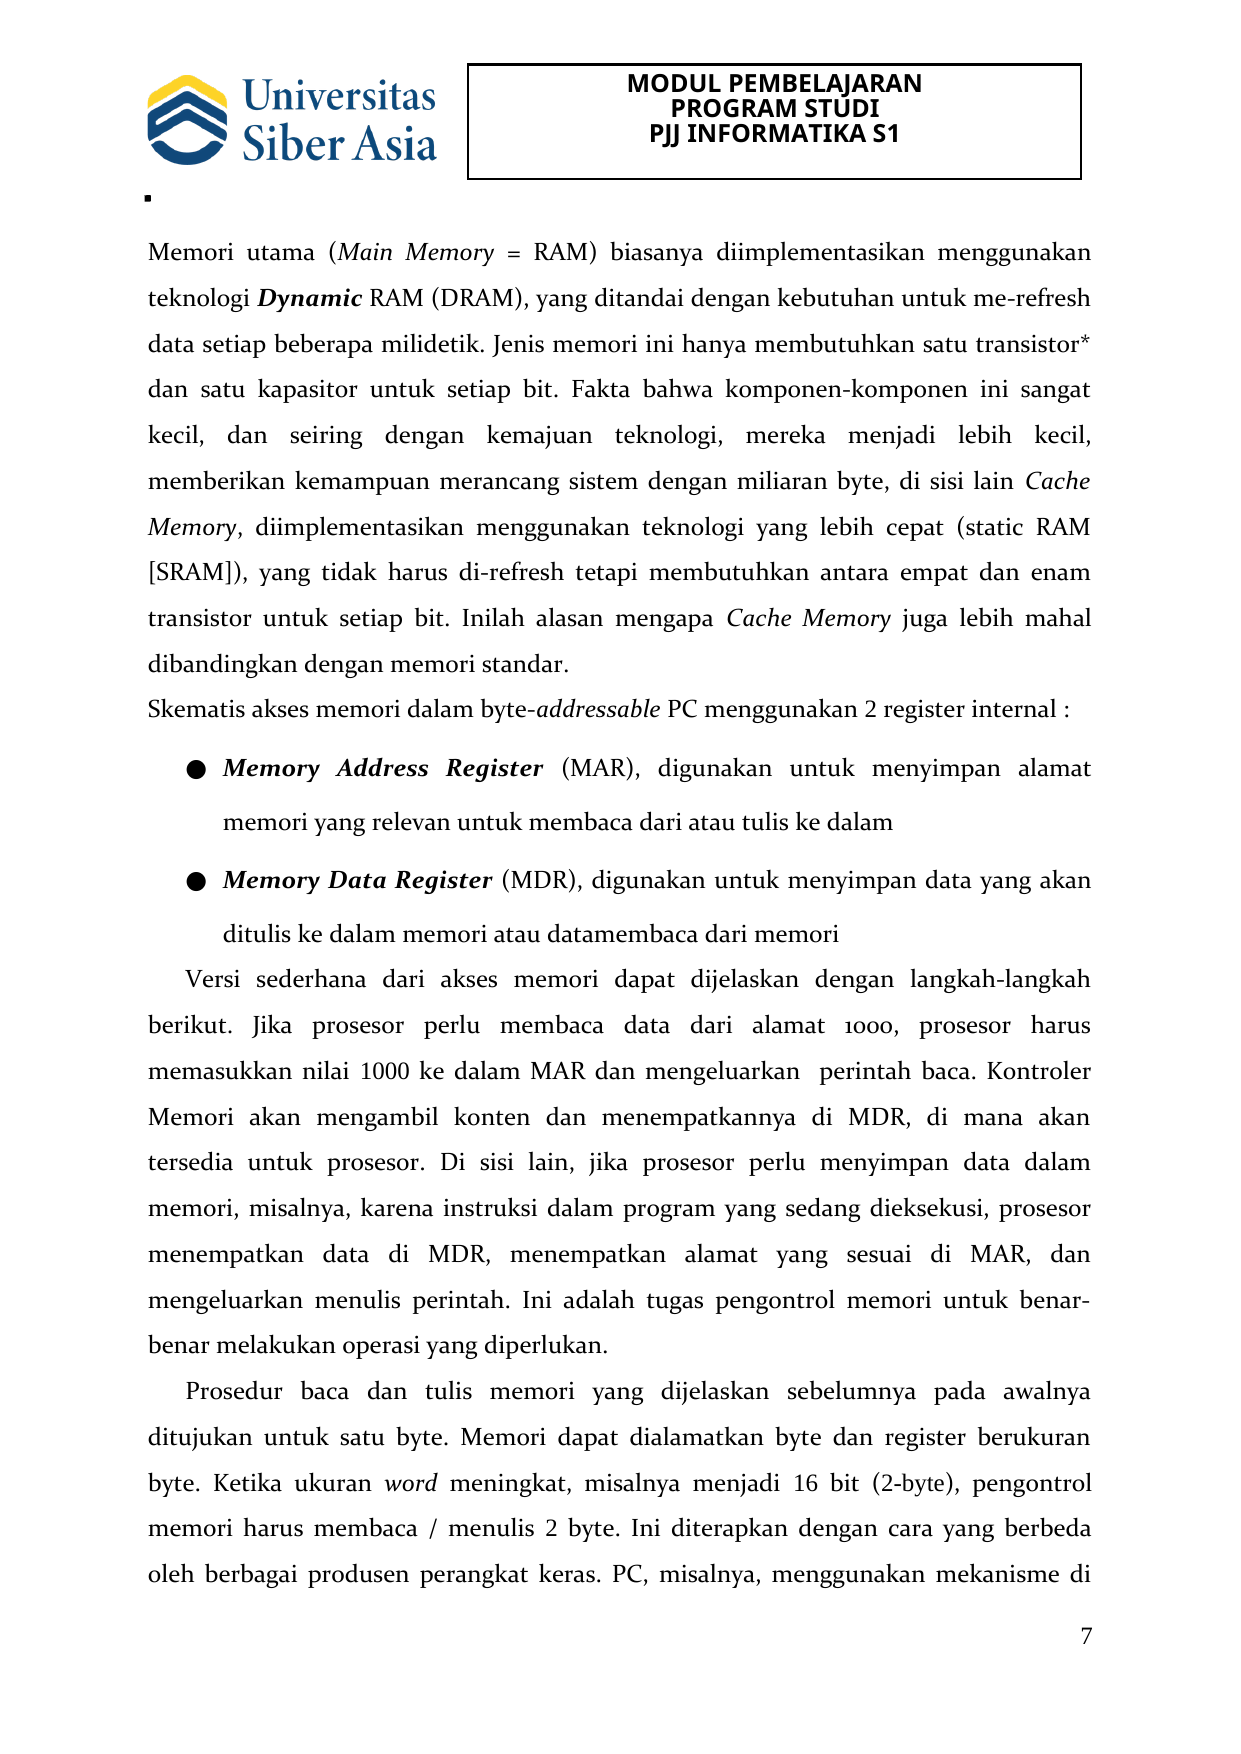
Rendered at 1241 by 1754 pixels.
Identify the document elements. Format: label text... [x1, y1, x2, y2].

text Memori utama (Main Memory = RAM) biasanya diimplementasikan menggunakan teknologi Dynamic RAM (DRAM), yang ditandai dengan kebutuhan untuk me-refresh data setiap beberapa milidetik. Jenis memori ini hanya membutuhkan satu transistor* dan satu kapasitor untuk setiap bit. Fakta bahwa komponen-komponen ini sangat kecil, dan seiring dengan kemajuan teknologi, mereka menjadi lebih kecil, memberikan kemampuan merancang sistem dengan miliaran byte, di sisi lain Cache Memory, diimplementasikan menggunakan teknologi yang lebih cepat (static RAM [SRAM]), yang tidak harus di-refresh tetapi membutuhkan antara empat dan enam transistor untuk setiap bit. Inilah alasan mengapa Cache Memory juga lebih mahal dibandingkan dengan memori standar. [148, 236, 1092, 678]
text Skematis akses memori dalam byte-addressable PC menggunakan 2 register internal : [148, 693, 1092, 724]
picture [147, 75, 437, 165]
list Memory Address Register (MAR), digunakan untuk menyimpan alamat memori yang relevan untuk membaca dari atau tulis ke dalam [185, 739, 1092, 836]
list Memory Data Register (MDR), digunakan untuk menyimpan data yang akan ditulis ke dalam memori atau datamembaca dari memori [185, 851, 1092, 948]
text Versi sederhana dari akses memori dapat dijelaskan dengan langkah-langkah berikut. Jika prosesor perlu membaca data dari alamat 1000, prosesor harus memasukkan nilai 1000 ke dalam MAR dan mengeluarkan perintah baca. Kontroler Memori akan mengambil konten dan menempatkannya di MDR, di mana akan tersedia untuk prosesor. Di sisi lain, jika prosesor perlu menyimpan data dalam memori, misalnya, karena instruksi dalam program yang sedang dieksekusi, prosesor menempatkan data di MDR, menempatkan alamat yang sesuai di MAR, dan mengeluarkan menulis perintah. Ini adalah tugas pengontrol memori untuk benar-benar melakukan operasi yang diperlukan. [148, 964, 1092, 1360]
